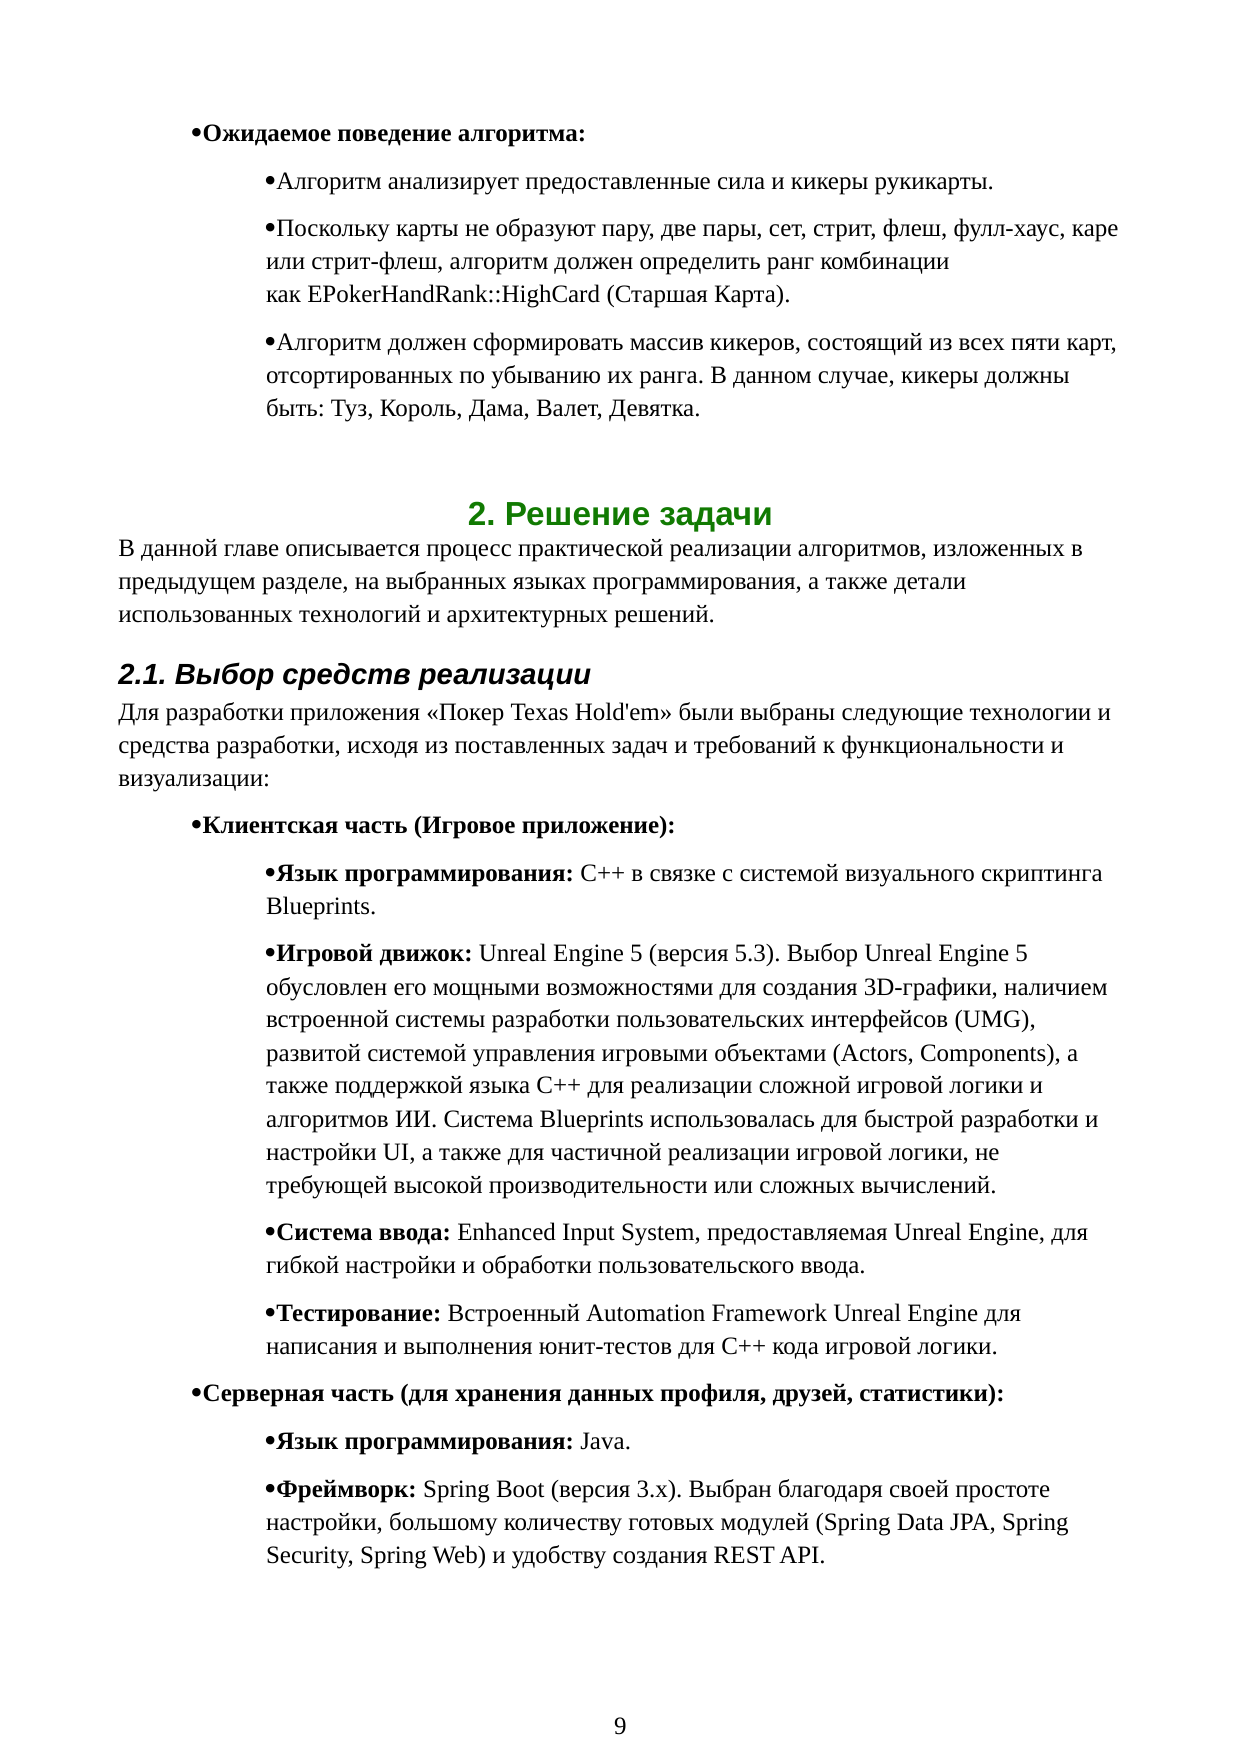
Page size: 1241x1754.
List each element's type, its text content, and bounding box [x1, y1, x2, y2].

list Алгоритм должен сформировать массив кикеров, состоящий из всех пяти карт, отсортированных по убыванию их ранга. В данном случае, кикеры должны быть: Туз, Король, Дама, Валет, Девятка. [266, 327, 1122, 422]
text Для разработки приложения «Покер Texas Hold'em» были выбраны следующие технологии и средства разработки, исходя из поставленных задач и требований к функциональности и визуализации: [118, 697, 1122, 791]
list Фреймворк: Spring Boot (версия 3.x). Выбран благодаря своей простоте настройки, большому количеству готовых модулей (Spring Data JPA, Spring Security, Spring Web) и удобству создания REST API. [266, 1474, 1122, 1568]
list Язык программирования: C++ в связке с системой визуального скриптинга Blueprints. [266, 858, 1122, 920]
list Тестирование: Встроенный Automation Framework Unreal Engine для написания и выполнения юнит-тестов для C++ кода игровой логики. [266, 1298, 1122, 1360]
list Ожидаемое поведение алгоритма: [192, 118, 1122, 147]
list Язык программирования: Java. [266, 1426, 1122, 1455]
list Серверная часть (для хранения данных профиля, друзей, статистики): [192, 1378, 1122, 1407]
list Система ввода: Enhanced Input System, предоставляемая Unreal Engine, для гибкой настройки и обработки пользовательского ввода. [266, 1217, 1122, 1279]
subtitle 2.1. Выбор средств реализации [118, 657, 1122, 690]
list Клиентская часть (Игровое приложение): [192, 810, 1122, 839]
text В данной главе описывается процесс практической реализации алгоритмов, изложенных в предыдущем разделе, на выбранных языках программирования, а также детали использованных технологий и архитектурных решений. [118, 533, 1122, 628]
list Игровой движок: Unreal Engine 5 (версия 5.3). Выбор Unreal Engine 5 обусловлен его мощными возможностями для создания 3D-графики, наличием встроенной системы разработки пользовательских интерфейсов (UMG), развитой системой управления игровыми объектами (Actors, Components), а также поддержкой языка C++ для реализации сложной игровой логики и алгоритмов ИИ. Система Blueprints использовалась для быстрой разработки и настройки UI, а также для частичной реализации игровой логики, не требующей высокой производительности или сложных вычислений. [266, 938, 1122, 1198]
list Алгоритм анализирует предоставленные сила и кикеры рукикарты. [266, 166, 1122, 194]
subtitle 2. Решение задачи [118, 494, 1122, 533]
list Поскольку карты не образуют пару, две пары, сет, стрит, флеш, фулл-хаус, каре или стрит-флеш, алгоритм должен определить ранг комбинации как EPokerHandRank::HighCard (Старшая Карта). [266, 213, 1122, 308]
